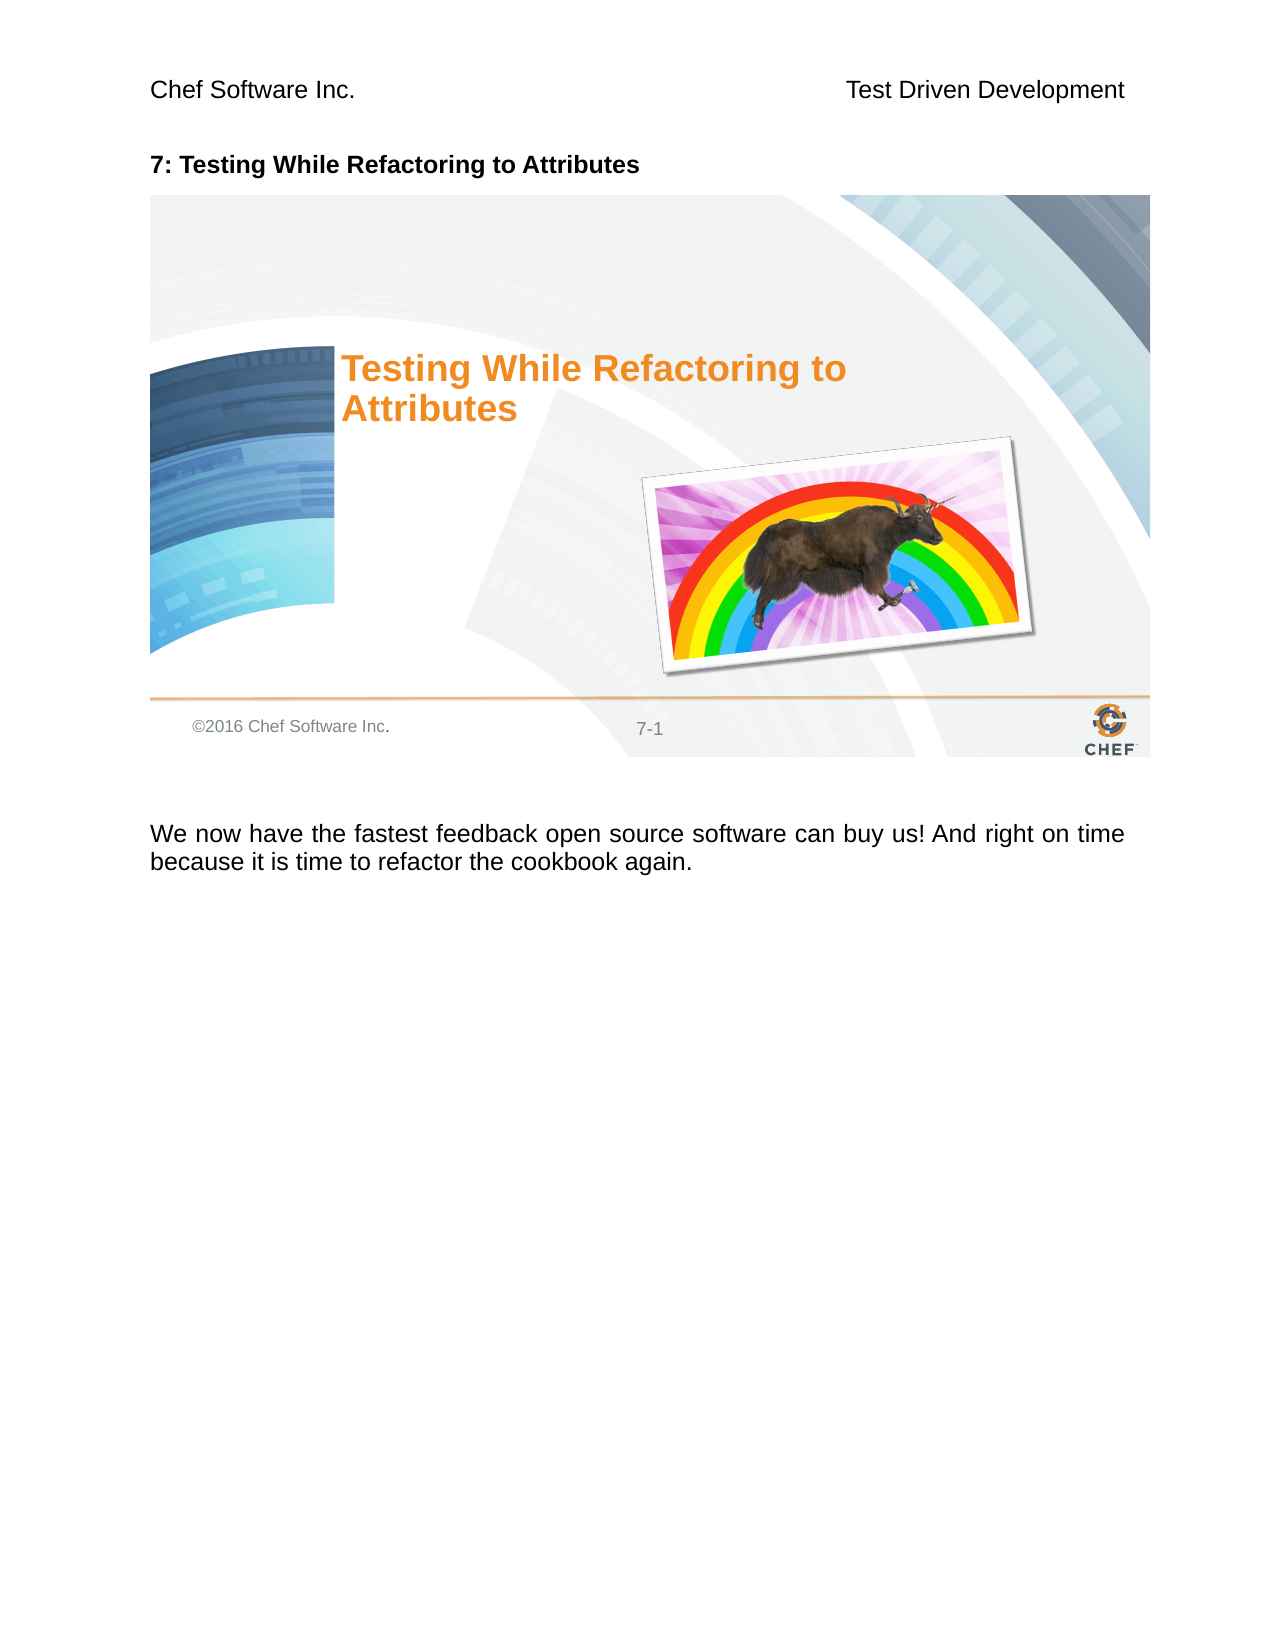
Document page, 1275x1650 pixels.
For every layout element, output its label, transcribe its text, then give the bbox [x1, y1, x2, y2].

text 7: Testing While Refactoring to Attributes [150, 150, 1125, 179]
text We now have the fastest feedback open source software can buy us! And right on time because it is time to refactor the cookbook again. [150, 818, 1125, 876]
